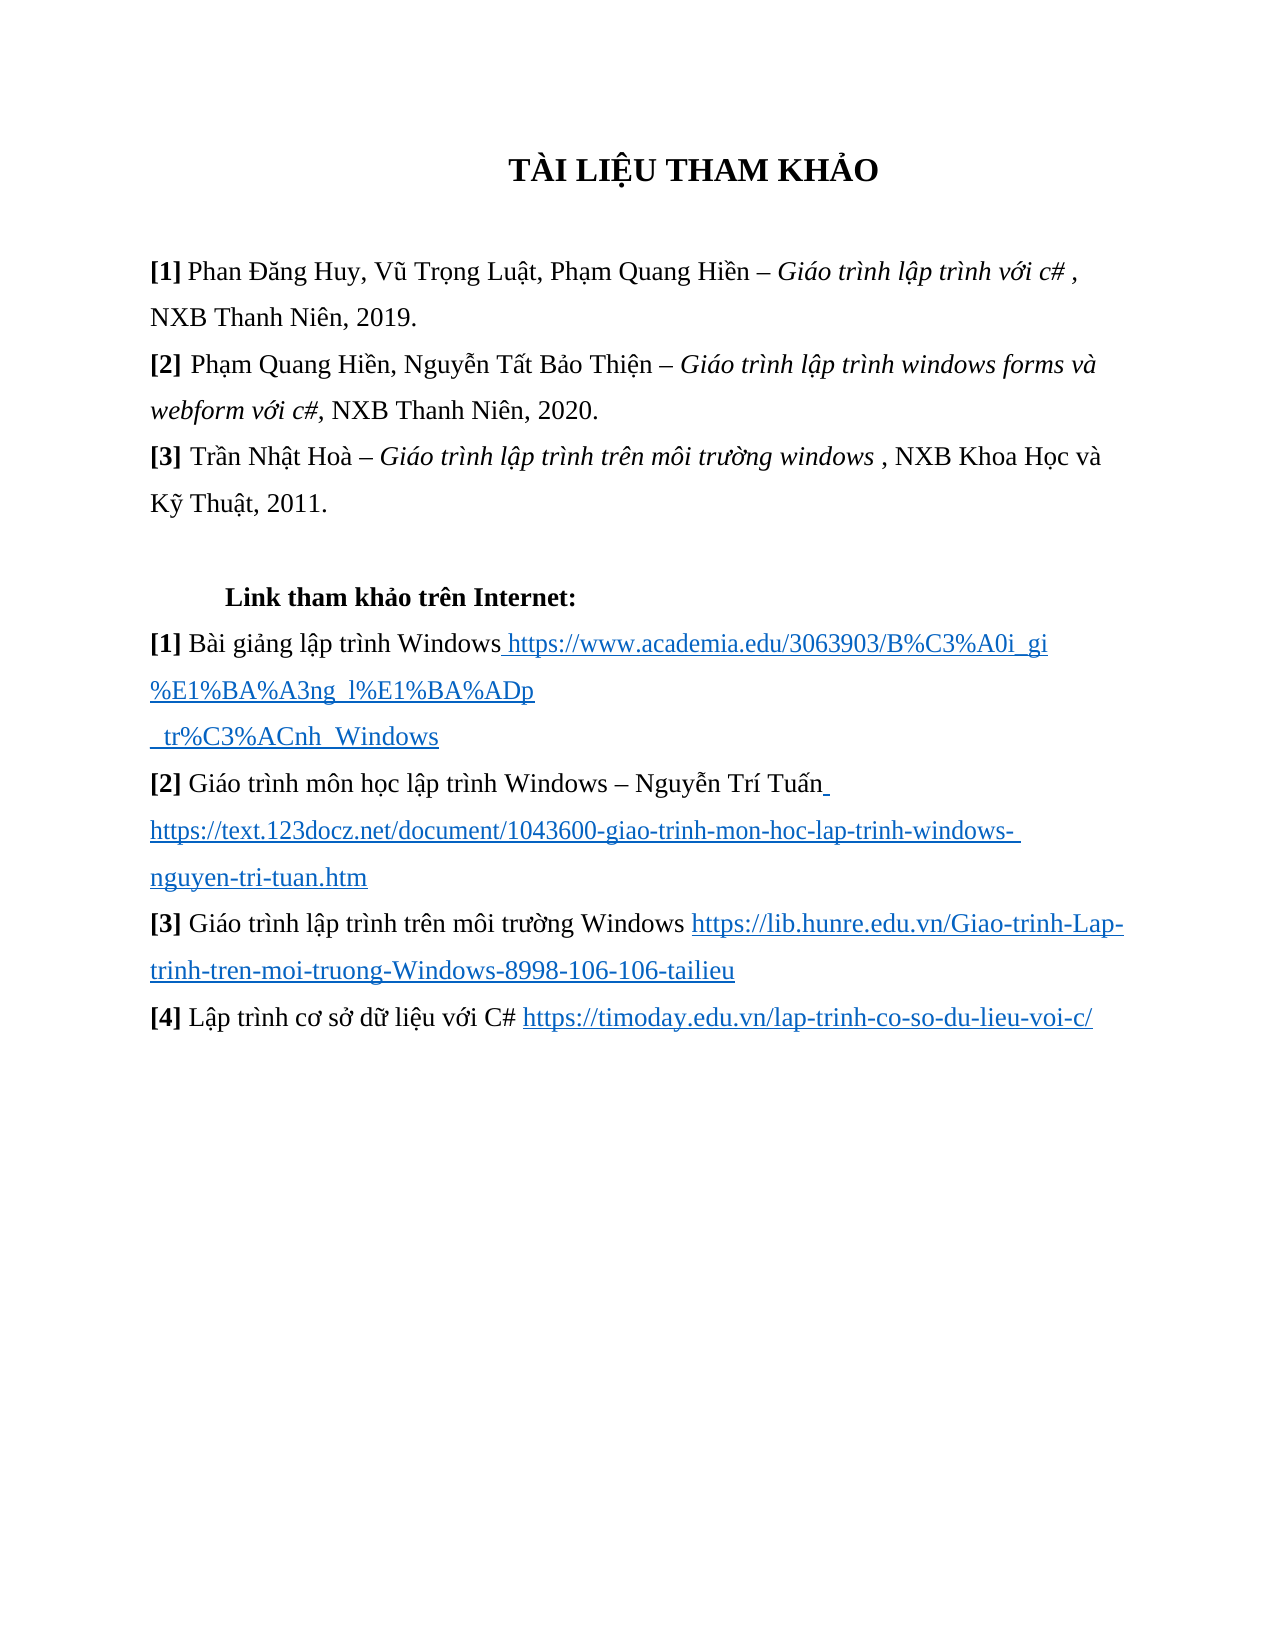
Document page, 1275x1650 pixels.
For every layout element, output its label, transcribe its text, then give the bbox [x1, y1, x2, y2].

list Trần Nhật Hoà – Giáo trình lập trình trên môi trường windows , NXB Khoa Học và Kỹ Thuật, 2011. [150, 441, 1125, 518]
subtitle Link tham khảo trên Internet: [225, 581, 1248, 612]
list Lập trình cơ sở dữ liệu với C# https://timoday.edu.vn/lap-trinh-co-so-du-lieu-voi-c/ [150, 1001, 1248, 1032]
list Giáo trình lập trình trên môi trường Windows https://lib.hunre.edu.vn/Giao-trinh-Lap- trinh-tren-moi-truong-Windows-8998-106-106-tailieu [150, 908, 1125, 985]
list Phan Đăng Huy, Vũ Trọng Luật, Phạm Quang Hiền – Giáo trình lập trình với c# , NXB Thanh Niên, 2019. [150, 254, 1125, 332]
text _tr%C3%ACnh_Windows [150, 721, 1248, 752]
list Bài giảng lập trình Windows https://www.academia.edu/3063903/B%C3%A0i_gi%E1%BA%A3ng_l%E1%BA%ADp [150, 627, 1123, 705]
list Giáo trình môn học lập trình Windows – Nguyễn Trí Tuấn https://text.123docz.net/document/1043600-giao-trinh-mon-hoc-lap-trinh-windows- nguyen-tri-tuan.htm [150, 767, 1060, 892]
list Phạm Quang Hiền, Nguyễn Tất Bảo Thiện – Giáo trình lập trình windows forms và webform với c#, NXB Thanh Niên, 2020. [150, 348, 1125, 425]
subtitle TÀI LIỆU THAM KHẢO [139, 150, 1248, 188]
